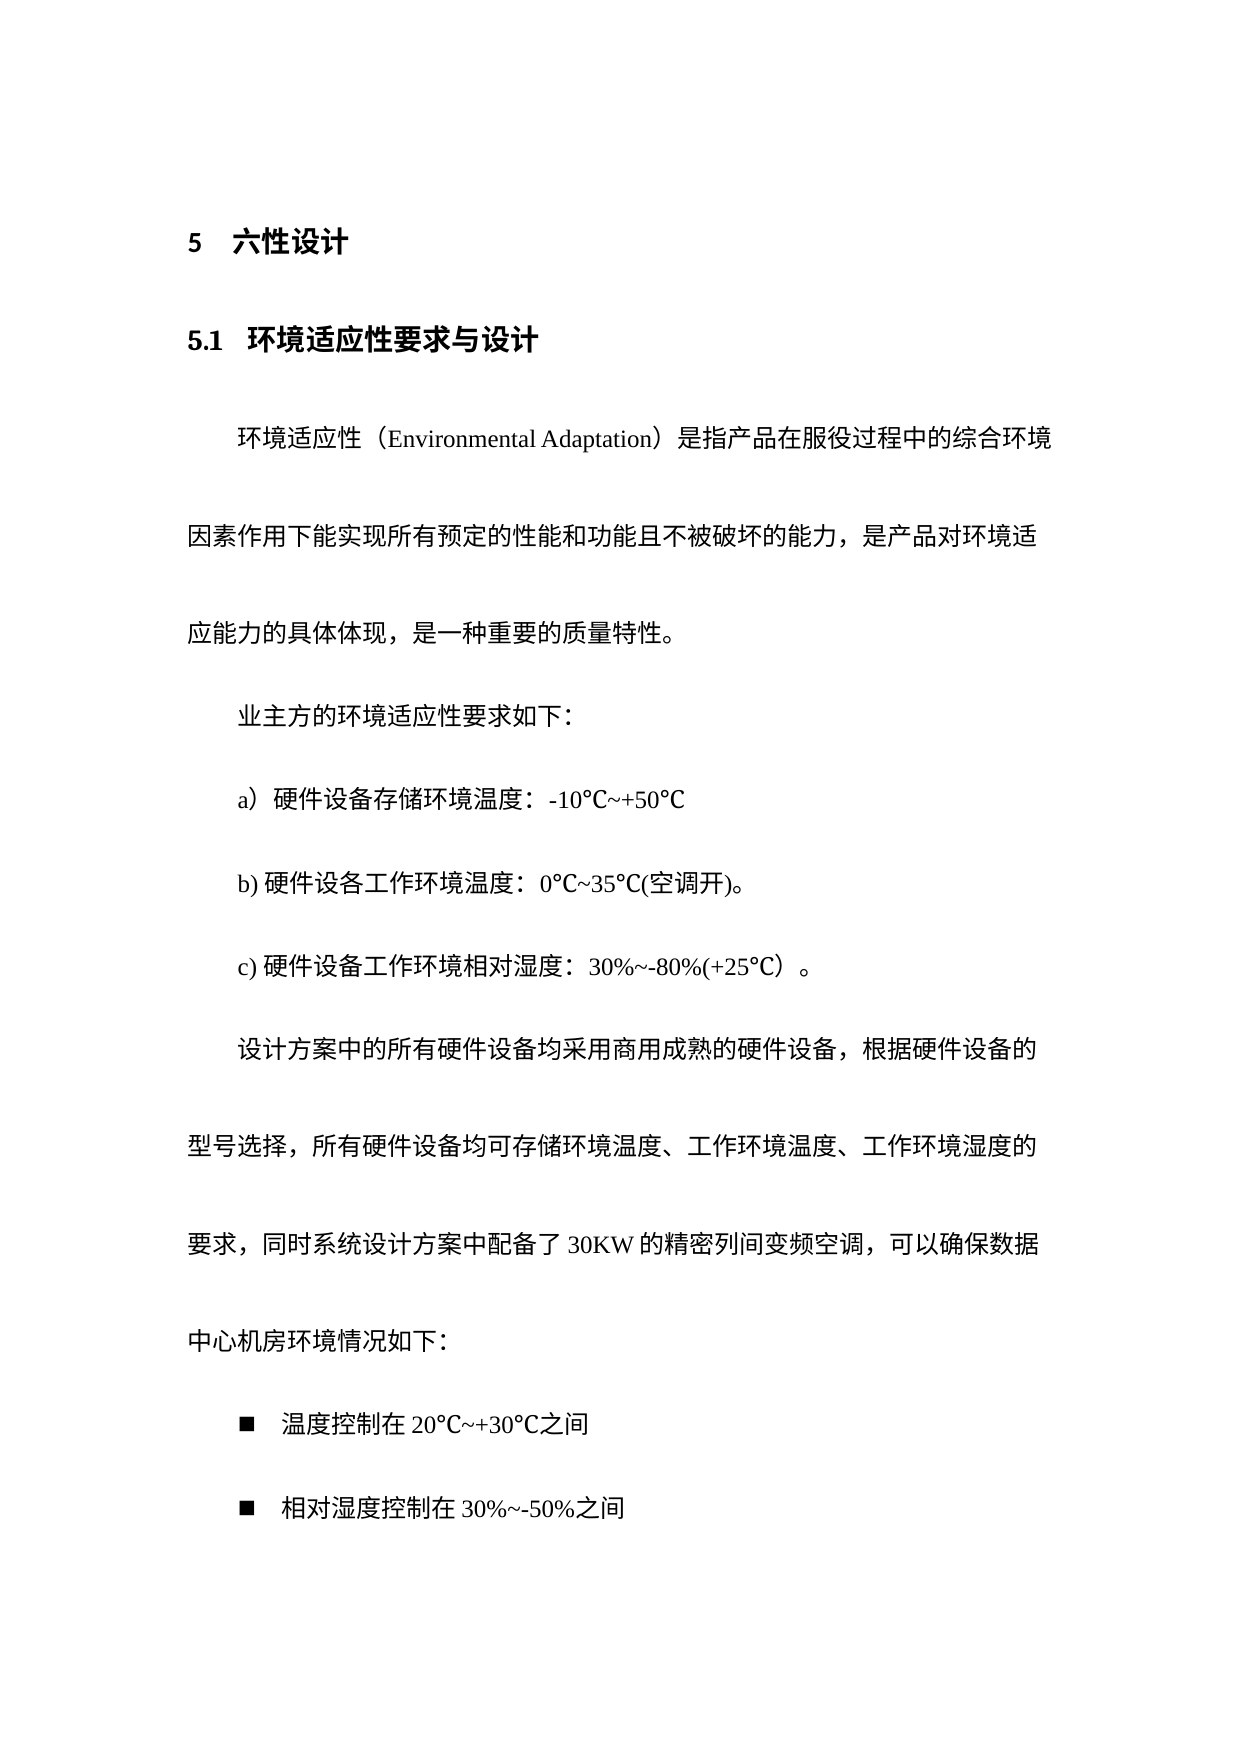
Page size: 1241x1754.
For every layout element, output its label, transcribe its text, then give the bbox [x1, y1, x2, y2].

text 业主方的环境适应性要求如下： [187, 682, 1053, 747]
text c) 硬件设备工作环境相对湿度：30%~-80%(+25℃）。 [187, 932, 1053, 997]
list 温度控制在20℃~+30℃之间 [237, 1391, 1053, 1456]
text 设计方案中的所有硬件设备均采用商用成熟的硬件设备，根据硬件设备的型号选择，所有硬件设备均可存储环境温度、工作环境温度、工作环境湿度的要求，同时系统设计方案中配备了30KW的精密列间变频空调，可以确保数据中心机房环境情况如下： [187, 1015, 1053, 1372]
list 相对湿度控制在30%~-50%之间 [237, 1474, 1053, 1539]
text b) 硬件设各工作环境温度：0℃~35℃(空调开)。 [187, 849, 1053, 914]
text a）硬件设备存储环境温度：-10℃~+50℃ [187, 766, 1053, 831]
text 环境适应性（Environmental Adaptation）是指产品在服役过程中的综合环境因素作用下能实现所有预定的性能和功能且不被破坏的能力，是产品对环境适应能力的具体体现，是一种重要的质量特性。 [187, 404, 1053, 664]
subtitle 六性设计 [187, 207, 1053, 272]
subtitle 环境适应性要求与设计 [187, 306, 1053, 371]
